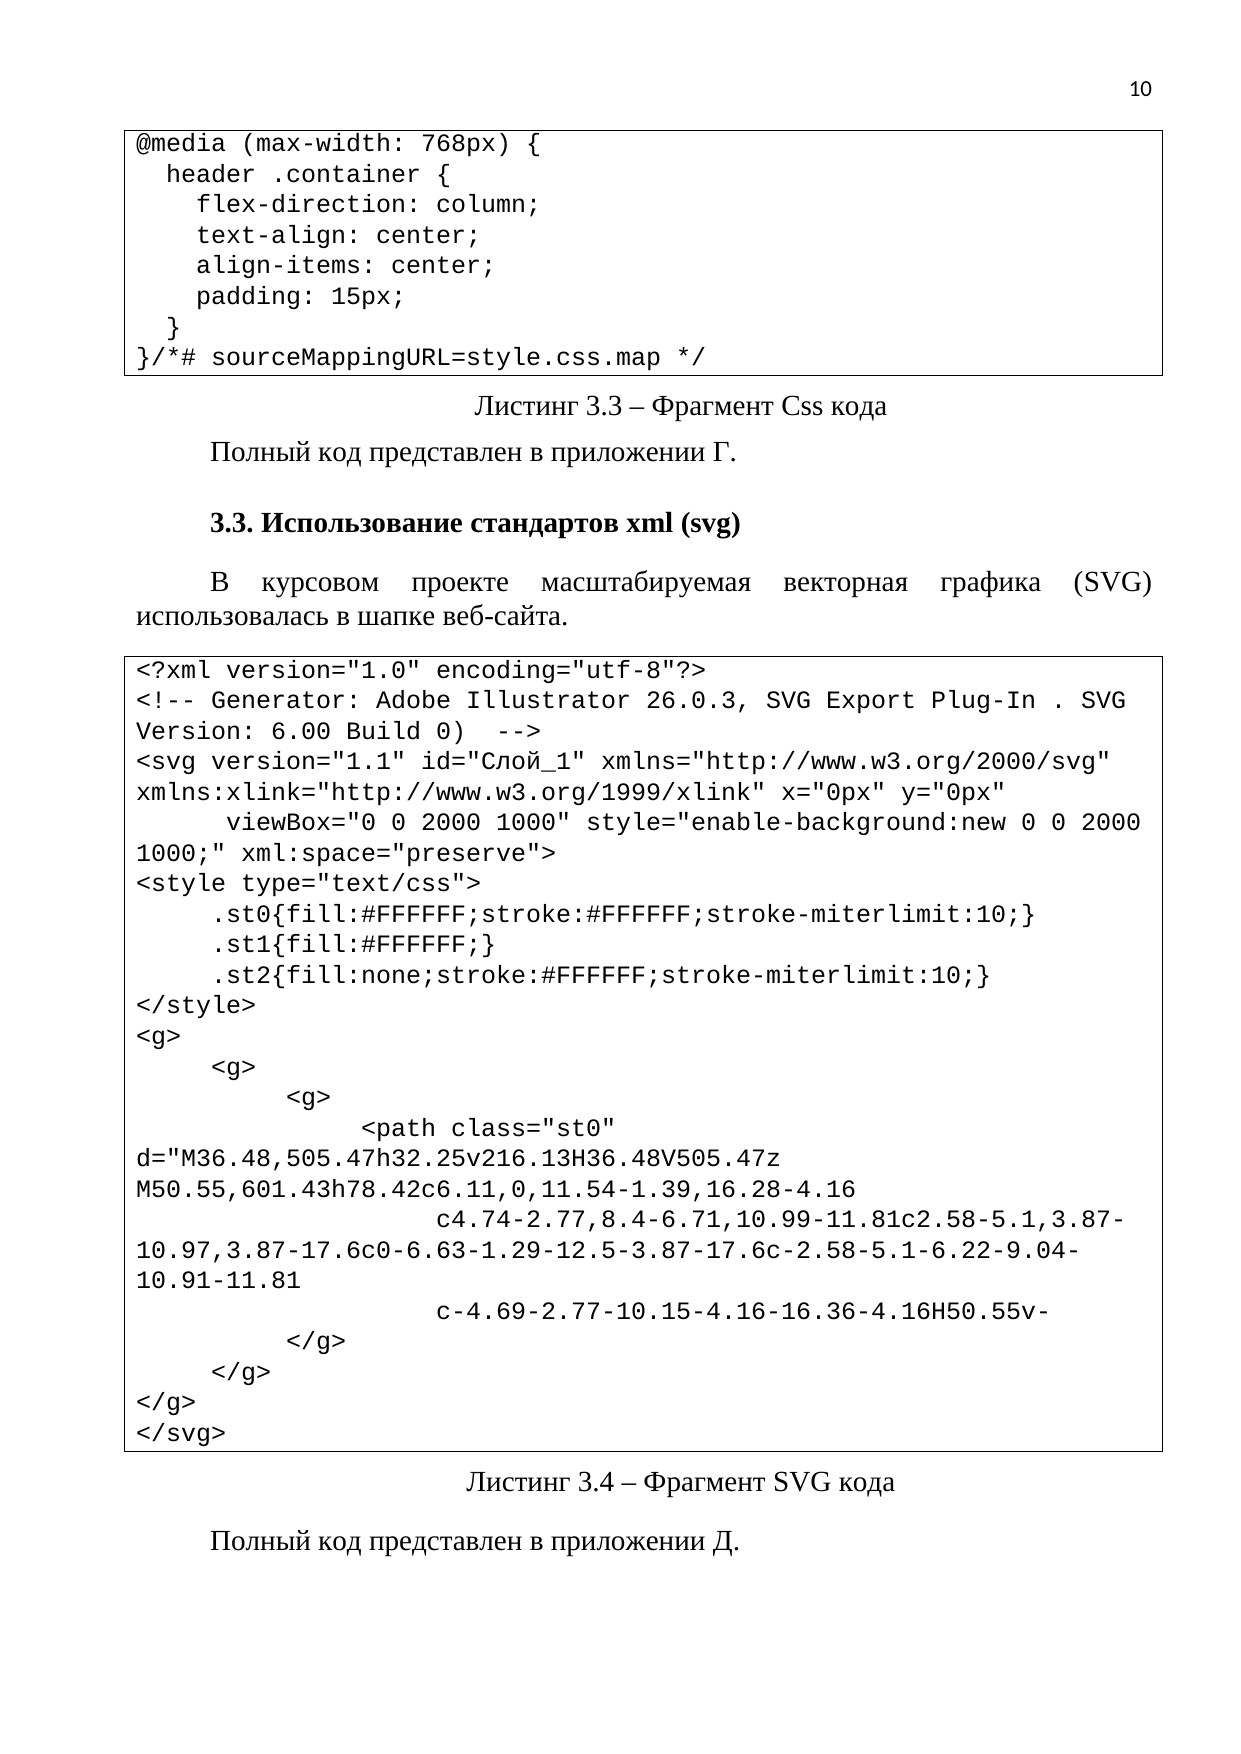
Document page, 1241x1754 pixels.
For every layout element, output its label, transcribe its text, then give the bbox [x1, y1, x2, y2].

table_header @media (max-width: 768px) { header .container { flex-direction: column; text-align: center; align-items: center; padding: 15px; } }/*# sourceMappingURL=style.css.map */ [125, 131, 1162, 375]
text Полный код представлен в приложении Д. [136, 1523, 1152, 1556]
text В курсовом проекте масштабируемая векторная графика (SVG) использовалась в шапке веб-сайта. [136, 564, 1152, 631]
text Листинг 3.3 – Фрагмент Css кода [136, 388, 1152, 422]
text Листинг 3.4 – Фрагмент SVG кода [136, 1464, 1152, 1498]
subtitle 3.3. использование стандартов xml (svg) [136, 506, 1152, 539]
text Полный код представлен в приложении Г. [136, 434, 1152, 468]
table_header <?xml version="1.0" encoding="utf-8"?> <!-- Generator: Adobe Illustrator 26.0.3, SVG Export Plug-In . SVG Version: 6.00 Build 0) --> <svg version="1.1" id="Слой_1" xmlns="http://www.w3.org/2000/svg" xmlns:xlink="http://www.w3.org/1999/xlink" x="0px" y="0px" viewBox="0 0 2000 1000" style="enable-background:new 0 0 2000 1000;" xml:space="preserve"> <style type="text/css"> .st0{fill:#FFFFFF;stroke:#FFFFFF;stroke-miterlimit:10;} .st1{fill:#FFFFFF;} .st2{fill:none;stroke:#FFFFFF;stroke-miterlimit:10;} </style> <g> <g> <g> <path class="st0" d="M36.48,505.47h32.25v216.13H36.48V505.47z M50.55,601.43h78.42c6.11,0,11.54-1.39,16.28-4.16 c4.74-2.77,8.4-6.71,10.99-11.81c2.58-5.1,3.87-10.97,3.87-17.6c0-6.63-1.29-12.5-3.87-17.6c-2.58-5.1-6.22-9.04-10.91-11.81 c-4.69-2.77-10.15-4.16-16.36-4.16H50.55v- </g> </g> </g> </svg> [125, 657, 1162, 1451]
